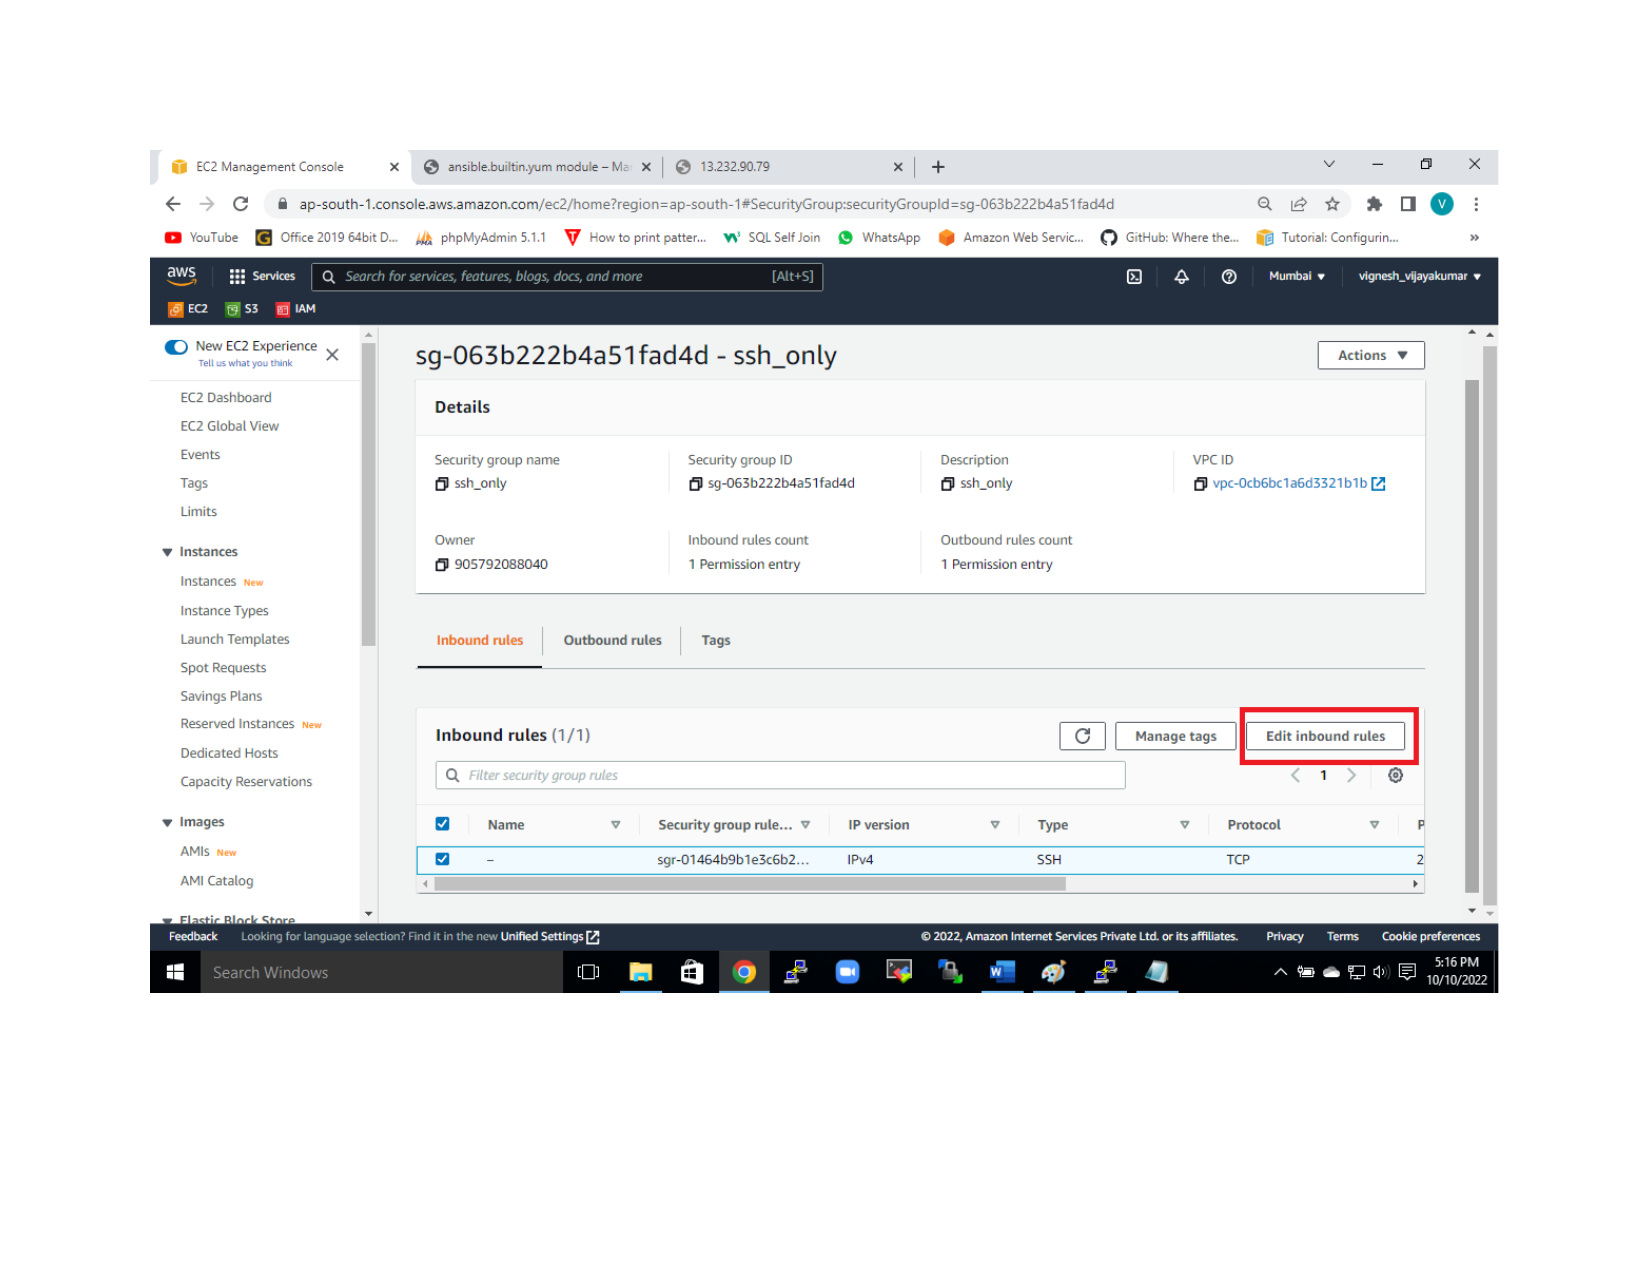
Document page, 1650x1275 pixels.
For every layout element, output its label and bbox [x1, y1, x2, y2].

picture [150, 150, 1499, 993]
